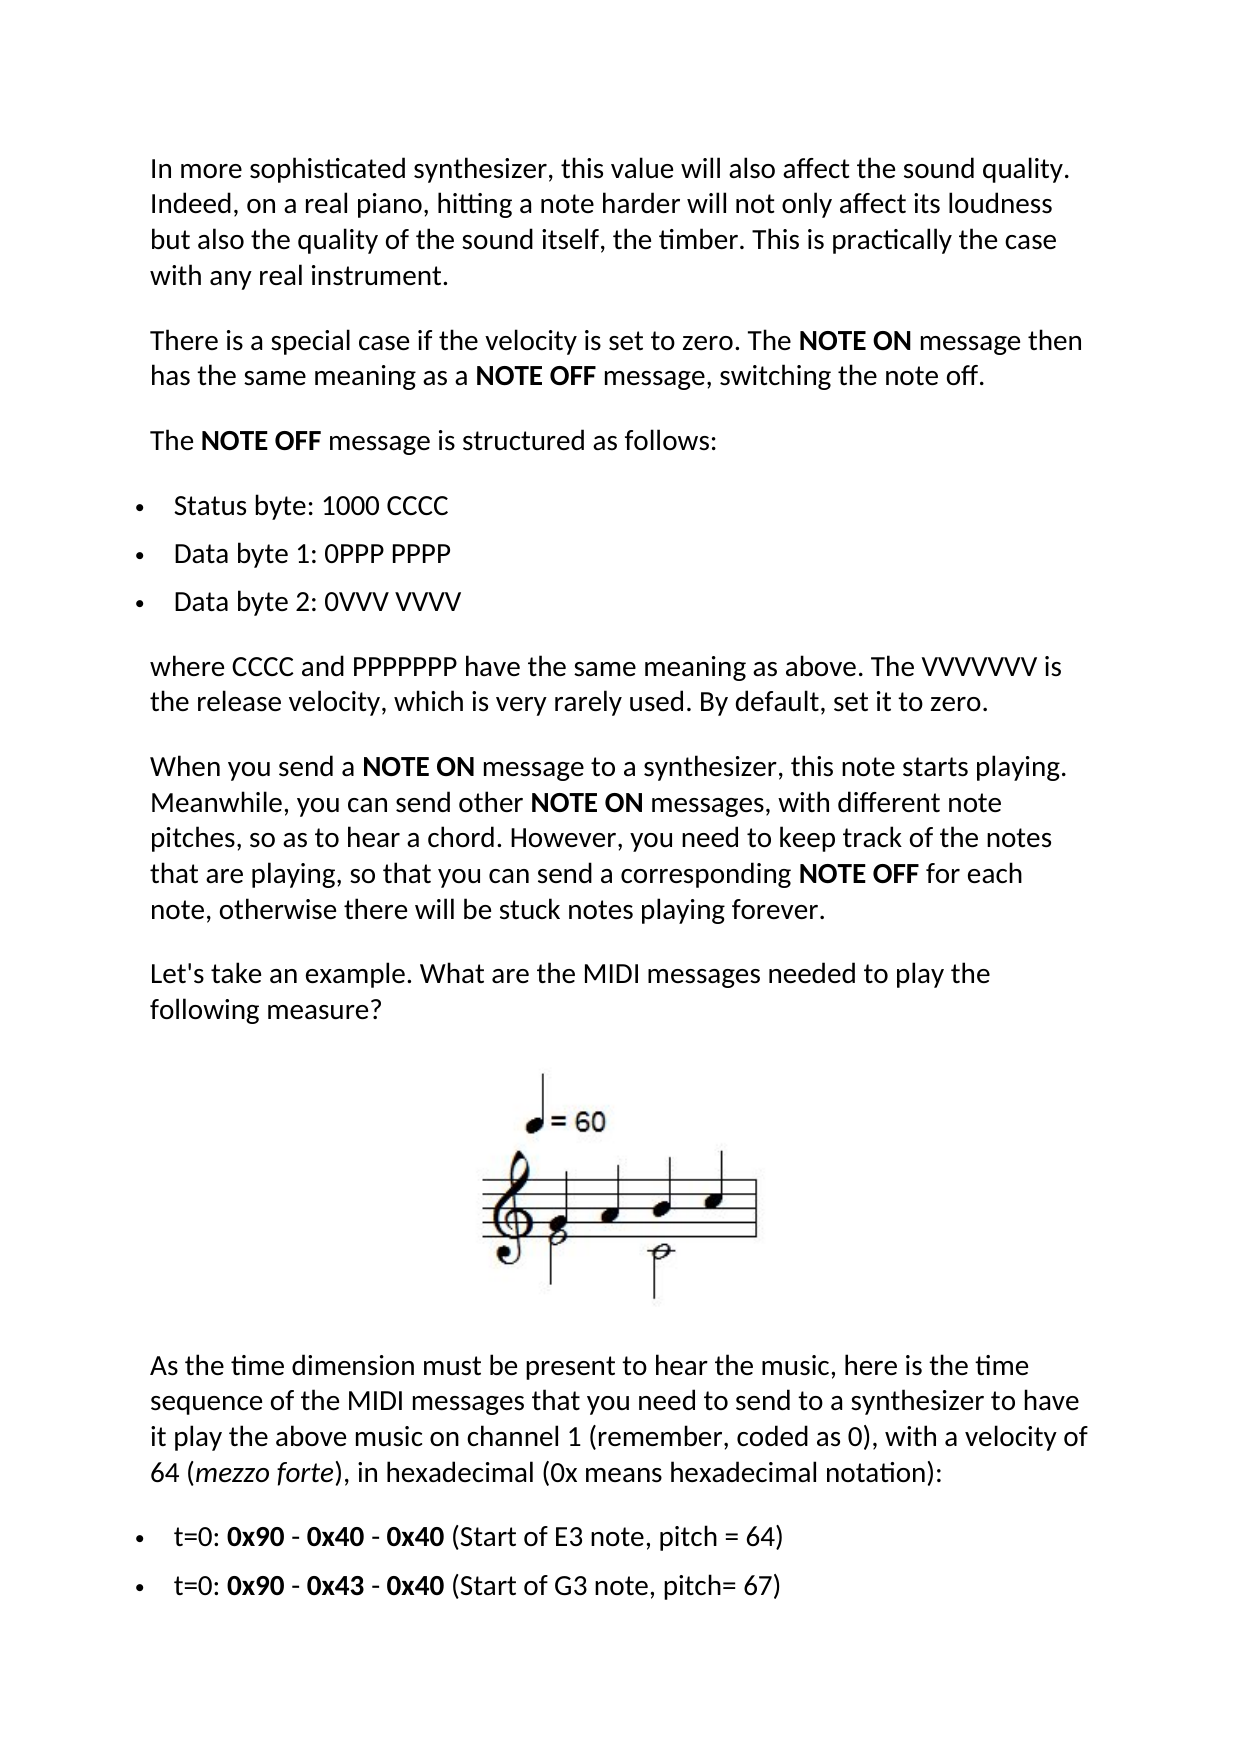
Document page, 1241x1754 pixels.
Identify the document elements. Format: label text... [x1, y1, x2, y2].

text When you send a NOTE ON message to a synthesizer, this note starts playing. Meanwhile, you can send other NOTE ON messages, with different note pitches, so as to hear a chord. However, you need to keep track of the notes that are playing, so that you can send a corresponding NOTE OFF for each note, otherwise there will be stuck notes playing forever. [150, 748, 1090, 926]
text Let's take an example. What are the MIDI messages needed to play the following measure? [150, 956, 1090, 1027]
list Status byte: 1000 CCCC [136, 487, 1090, 522]
text The NOTE OFF message is structured as follows: [150, 422, 1090, 458]
text where CCCC and PPPPPPP have the same meaning as above. The VVVVVVV is the release velocity, which is very rarely used. By default, set it to zero. [150, 648, 1090, 719]
list Data byte 2: 0VVV VVVV [136, 583, 1090, 619]
text As the time dimension must be present to hear the music, here is the time sequence of the MIDI messages that you need to send to a synthesizer to have it play the above music on channel 1 (remember, coded as 0), with a velocity of 64 (mezzo forte), in hexadecimal (0x means hexadecimal notation): [150, 1347, 1090, 1489]
list t=0: 0x90 - 0x43 - 0x40 (Start of G3 note, pitch= 67) [136, 1567, 1090, 1602]
list Data byte 1: 0PPP PPPP [136, 535, 1090, 571]
list t=0: 0x90 - 0x40 - 0x40 (Start of E3 note, pitch = 64) [136, 1518, 1090, 1554]
picture [464, 1056, 776, 1318]
text In more sophisticated synthesizer, this value will also affect the sound quality. Indeed, on a real piano, hitting a note harder will not only affect its loudness but also the quality of the sound itself, the timber. This is practically the case with any real instrument. [150, 150, 1090, 292]
text There is a special case if the velocity is set to zero. The NOTE ON message then has the same meaning as a NOTE OFF message, switching the note off. [150, 322, 1090, 393]
